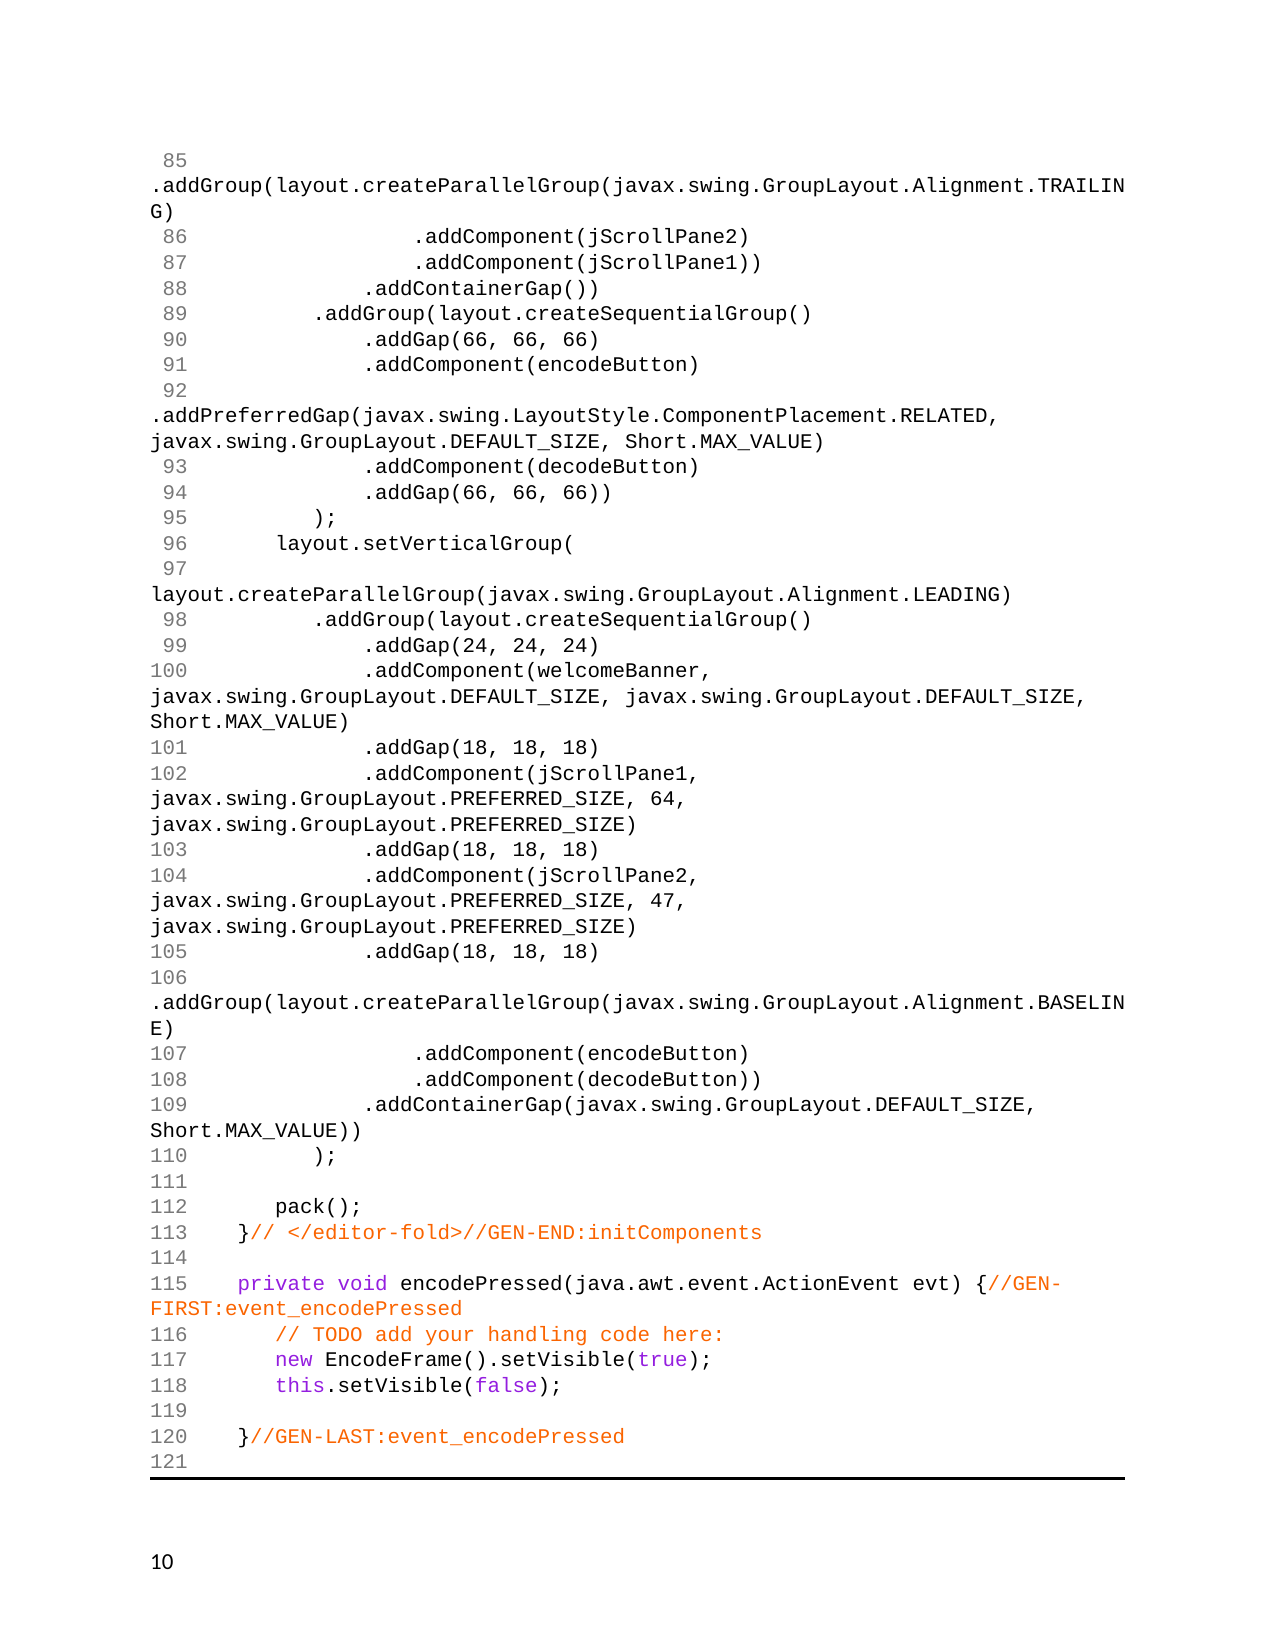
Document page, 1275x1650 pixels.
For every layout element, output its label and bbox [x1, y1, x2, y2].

text [150, 150, 1125, 1477]
